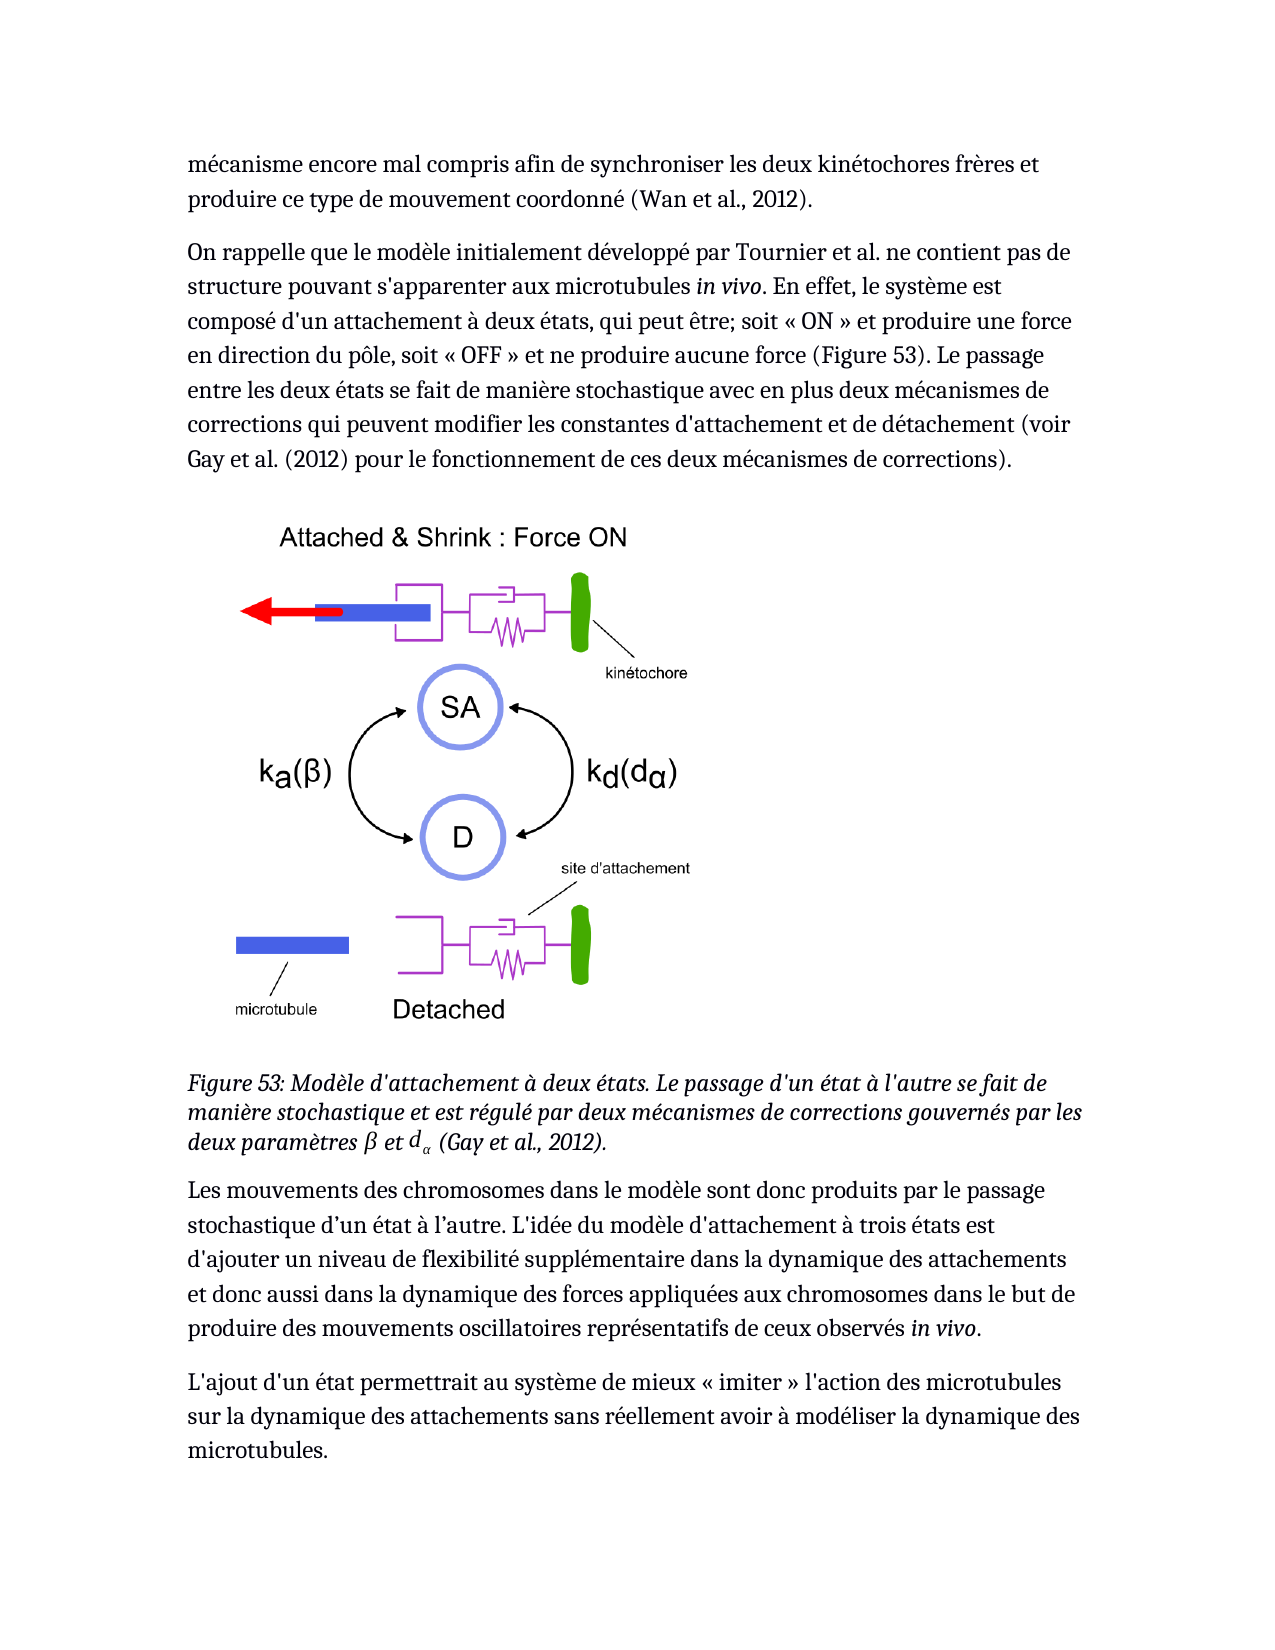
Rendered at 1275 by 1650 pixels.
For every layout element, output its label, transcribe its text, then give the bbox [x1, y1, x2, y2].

picture [206, 497, 719, 1048]
text L'ajout d'un état permettrait au système de mieux « imiter » l'action des microtubules sur la dynamique des attachements sans réellement avoir à modéliser la dynamique des microtubules. [187, 1367, 1087, 1465]
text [187, 150, 1087, 213]
text Les mouvements des chromosomes dans le modèle sont donc produits par le passage stochastique d’un état à l’autre. L'idée du modèle d'attachement à trois états est d'ajouter un niveau de flexibilité supplémentaire dans la dynamique des attachements et donc aussi dans la dynamique des forces appliquées aux chromosomes dans le but de produire des mouvements oscillatoires représentatifs de ceux observés in vivo. [187, 1176, 1087, 1343]
text Figure 53: Modèle d'attachement à deux états. Le passage d'un état à l'autre se fait de manière stochastique et est régulé par deux mécanismes de corrections gouvernés par les deux paramètres et (Gay et al., 2012). [187, 1069, 1087, 1157]
text On rappelle que le modèle initialement développé par Tournier et al. ne contient pas de structure pouvant s'apparenter aux microtubules in vivo. En effet, le système est composé d'un attachement à deux états, qui peut être; soit « ON » et produire une force en direction du pôle, soit « OFF » et ne produire aucune force (Figure 53). Le passage entre les deux états se fait de manière stochastique avec en plus deux mécanismes de corrections qui peuvent modifier les constantes d'attachement et de détachement (voir Gay et al. (2012) pour le fonctionnement de ces deux mécanismes de corrections). [187, 238, 1087, 473]
